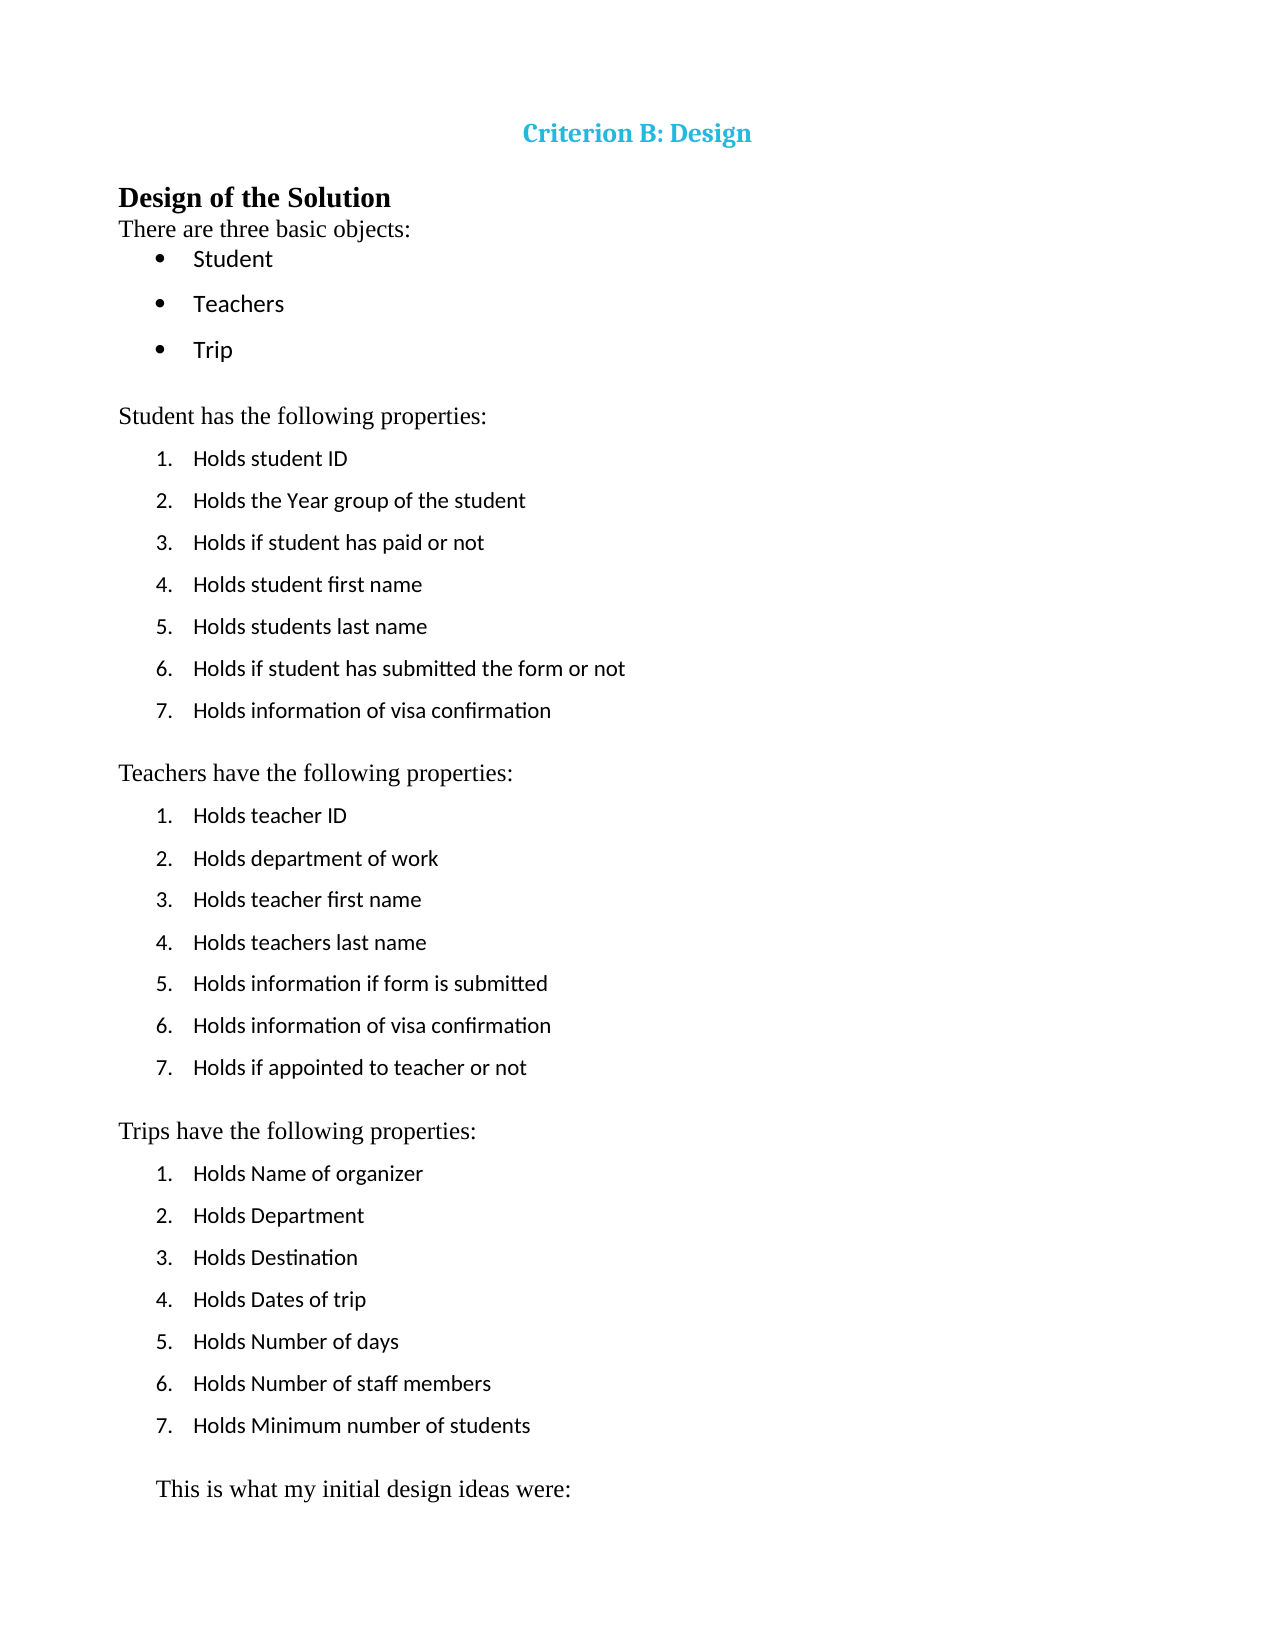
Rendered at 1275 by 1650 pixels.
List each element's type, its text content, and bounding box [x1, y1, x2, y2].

list Holds teacher ID [156, 802, 1157, 830]
list Holds Minimum number of students [156, 1411, 1157, 1439]
list Holds student ID [156, 444, 1157, 472]
list Holds students last name [156, 612, 1157, 640]
text Design of the Solution [118, 180, 1157, 214]
list Holds Department [156, 1201, 1157, 1229]
list Holds information of visa confirmation [156, 696, 1157, 724]
list Holds teacher first name [156, 886, 1157, 914]
list Holds Dates of trip [156, 1285, 1157, 1313]
text Teachers have the following properties: [118, 758, 1157, 787]
list Student [156, 243, 1157, 273]
text Criterion B: Design [118, 118, 1157, 149]
list Holds if student has paid or not [156, 528, 1157, 556]
list Holds Name of organizer [156, 1159, 1157, 1187]
list Holds if student has submitted the form or not [156, 654, 1157, 682]
text This is what my initial design ideas were: [156, 1474, 1157, 1503]
list Holds if appointed to teacher or not [156, 1053, 1157, 1082]
list Holds Number of days [156, 1327, 1157, 1355]
list Holds information if form is submitted [156, 969, 1157, 998]
list Holds Destination [156, 1243, 1157, 1271]
list Holds department of work [156, 844, 1157, 872]
list Holds Number of staff members [156, 1369, 1157, 1397]
list Holds student first name [156, 570, 1157, 598]
list Holds teachers last name [156, 928, 1157, 956]
text Student has the following properties: [118, 401, 1157, 429]
list Holds information of visa confirmation [156, 1012, 1157, 1039]
list Teachers [156, 288, 1157, 319]
text There are three basic objects: [118, 214, 1157, 243]
text Trips have the following properties: [118, 1116, 1157, 1145]
list Trip [156, 334, 1157, 365]
list Holds the Year group of the student [156, 486, 1157, 514]
